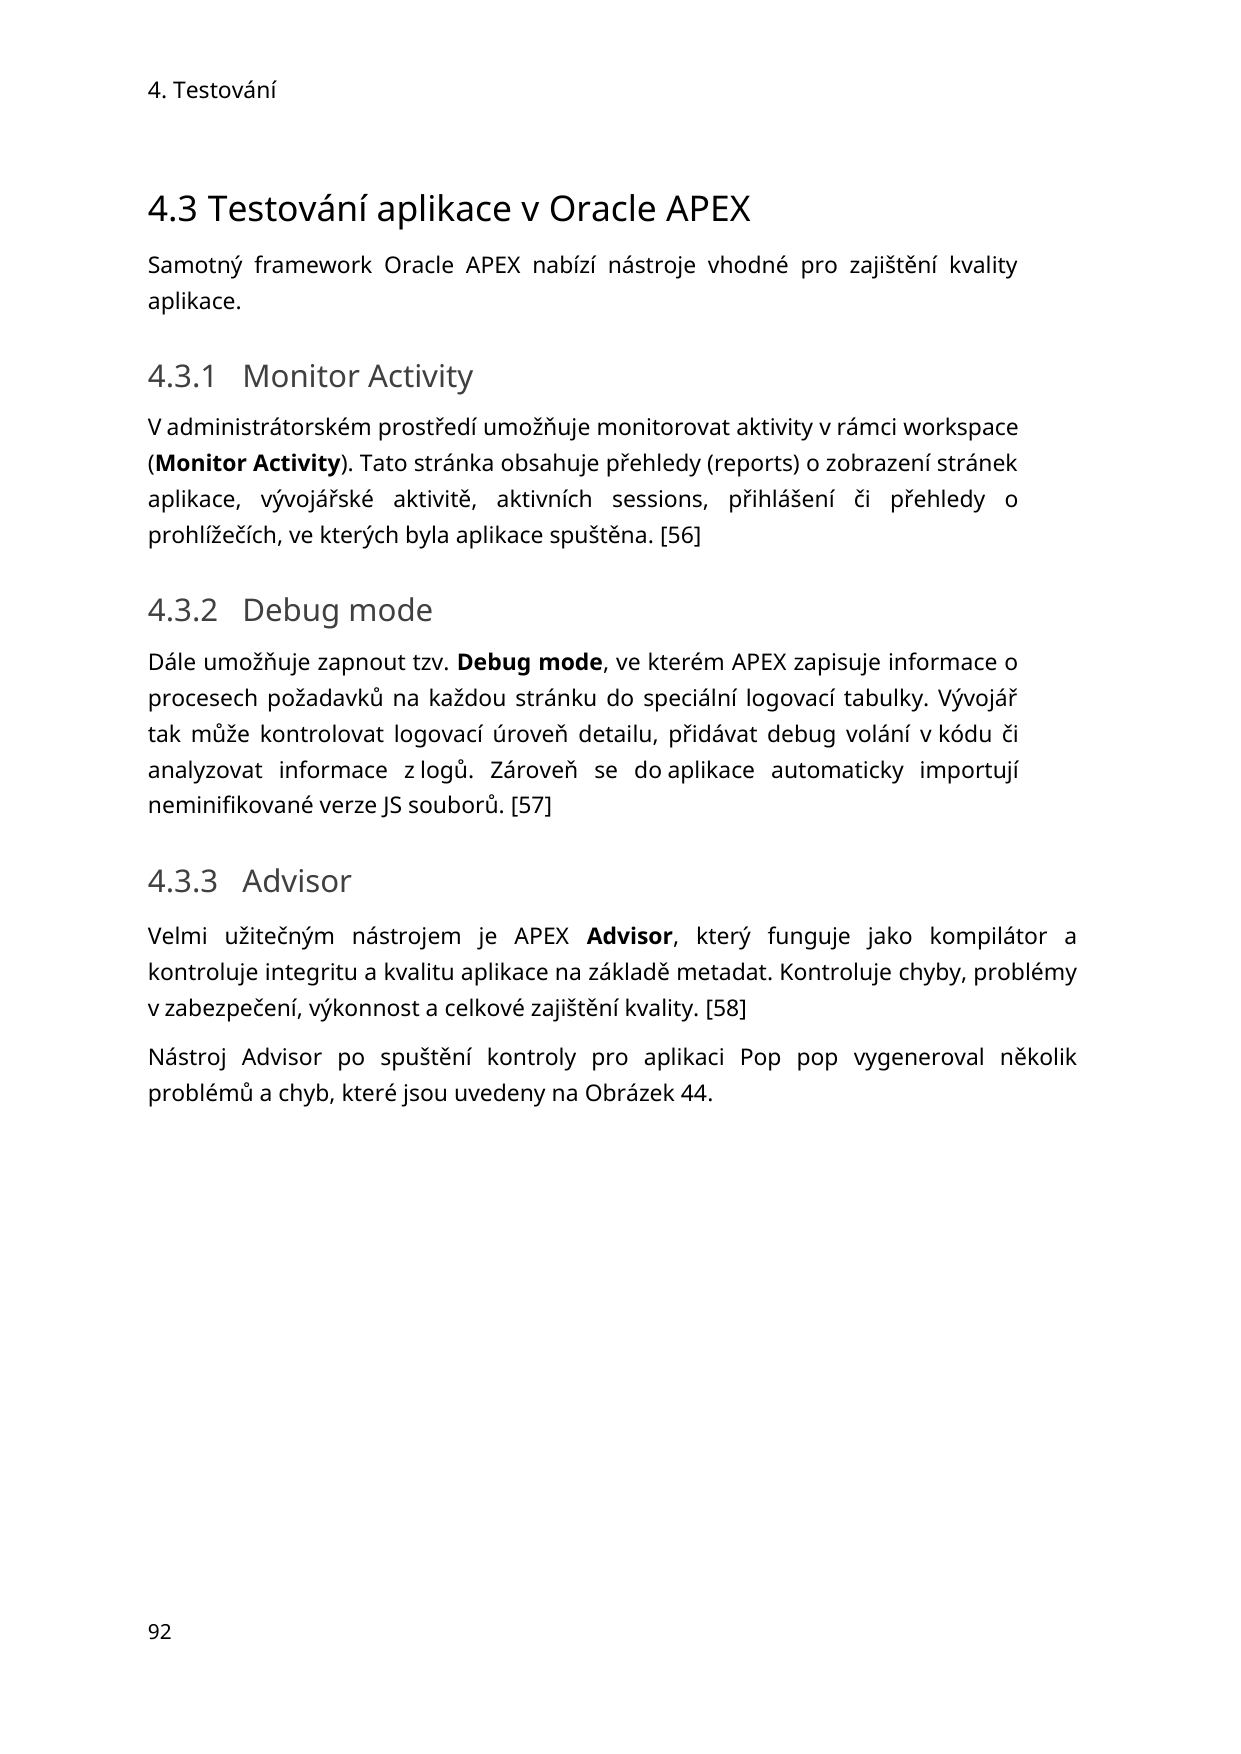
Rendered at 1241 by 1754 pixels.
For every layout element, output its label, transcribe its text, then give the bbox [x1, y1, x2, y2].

text Velmi užitečným nástrojem je APEX Advisor, který funguje jako kompilátor a kontroluje integritu a kvalitu aplikace na základě metadat. Kontroluje chyby, problémy v zabezpečení, výkonnost a celkové zajištění kvality. [58] [148, 920, 1078, 1023]
subtitle Monitor Activity [148, 354, 1078, 397]
subtitle Testování aplikace v Oracle APEX [148, 183, 1019, 231]
text V administrátorském prostředí umožňuje monitorovat aktivity v rámci workspace (Monitor Activity). Tato stránka obsahuje přehledy (reports) o zobrazení stránek aplikace, vývojářské aktivitě, aktivních sessions, přihlášení či přehledy o prohlížečích, ve kterých byla aplikace spuštěna. [56] [148, 411, 1019, 550]
text Dále umožňuje zapnout tzv. Debug mode, ve kterém APEX zapisuje informace o procesech požadavků na každou stránku do speciální logovací tabulky. Vývojář tak může kontrolovat logovací úroveň detailu, přidávat debug volání v kódu či analyzovat informace z logů. Zároveň se do aplikace automaticky importují neminifikované verze JS souborů. [57] [148, 646, 1019, 821]
text Nástroj Advisor po spuštění kontroly pro aplikaci Pop pop vygeneroval několik problémů a chyb, které jsou uvedeny na Obrázku 44. [148, 1041, 1078, 1108]
subtitle Debug mode [148, 588, 1078, 631]
text Samotný framework Oracle APEX nabízí nástroje vhodné pro zajištění kvality aplikace. [148, 249, 1019, 316]
subtitle Advisor [148, 859, 1078, 901]
